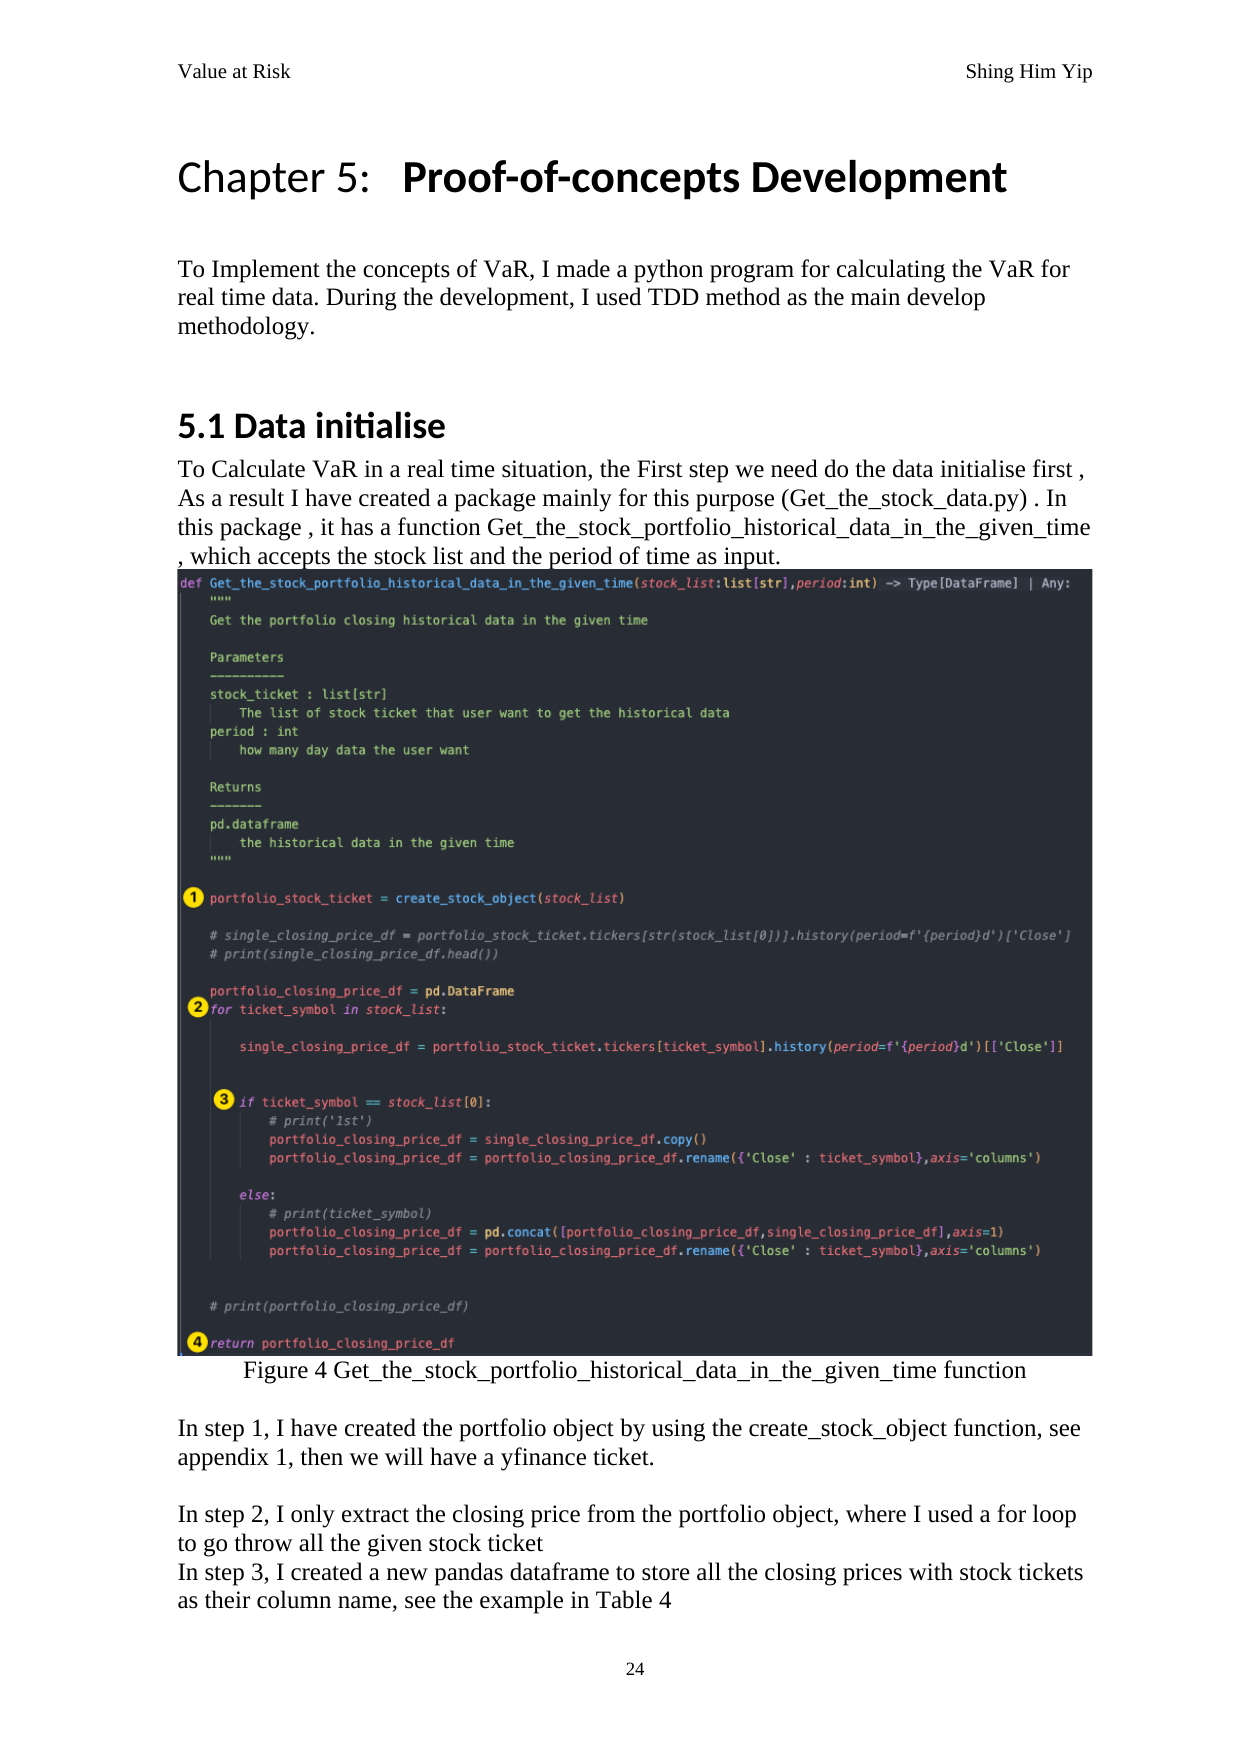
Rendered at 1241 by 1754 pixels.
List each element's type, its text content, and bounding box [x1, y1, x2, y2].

subtitle Data initialise [177, 402, 1092, 448]
text Figure 4 Get_the_stock_portfolio_historical_data_in_the_given_time function [177, 1356, 1092, 1384]
text To Implement the concepts of VaR, I made a python program for calculating the VaR for real time data. During the development, I used TDD method as the main develop methodology. [177, 254, 1092, 340]
picture [177, 569, 1093, 1356]
text To Calculate VaR in a real time situation, the First step we need do the data initialise first , As a result I have created a package mainly for this purpose (Get_the_stock_data.py) . In this package , it has a function Get_the_stock_portfolio_historical_data_in_the_given_time , which accepts the stock list and the period of time as input. [177, 454, 1092, 569]
subtitle Proof-of-concepts Development [177, 148, 1092, 204]
text In step 3, I created a new pandas dataframe to store all the closing prices with stock tickets as their column name, see the example in Table 4 [177, 1557, 1092, 1614]
text In step 1, I have created the portfolio object by using the create_stock_object function, see appendix 1, then we will have a yfinance ticket. [177, 1413, 1092, 1470]
text In step 2, I only extract the closing price from the portfolio object, where I used a for loop to go throw all the given stock ticket [177, 1499, 1092, 1557]
